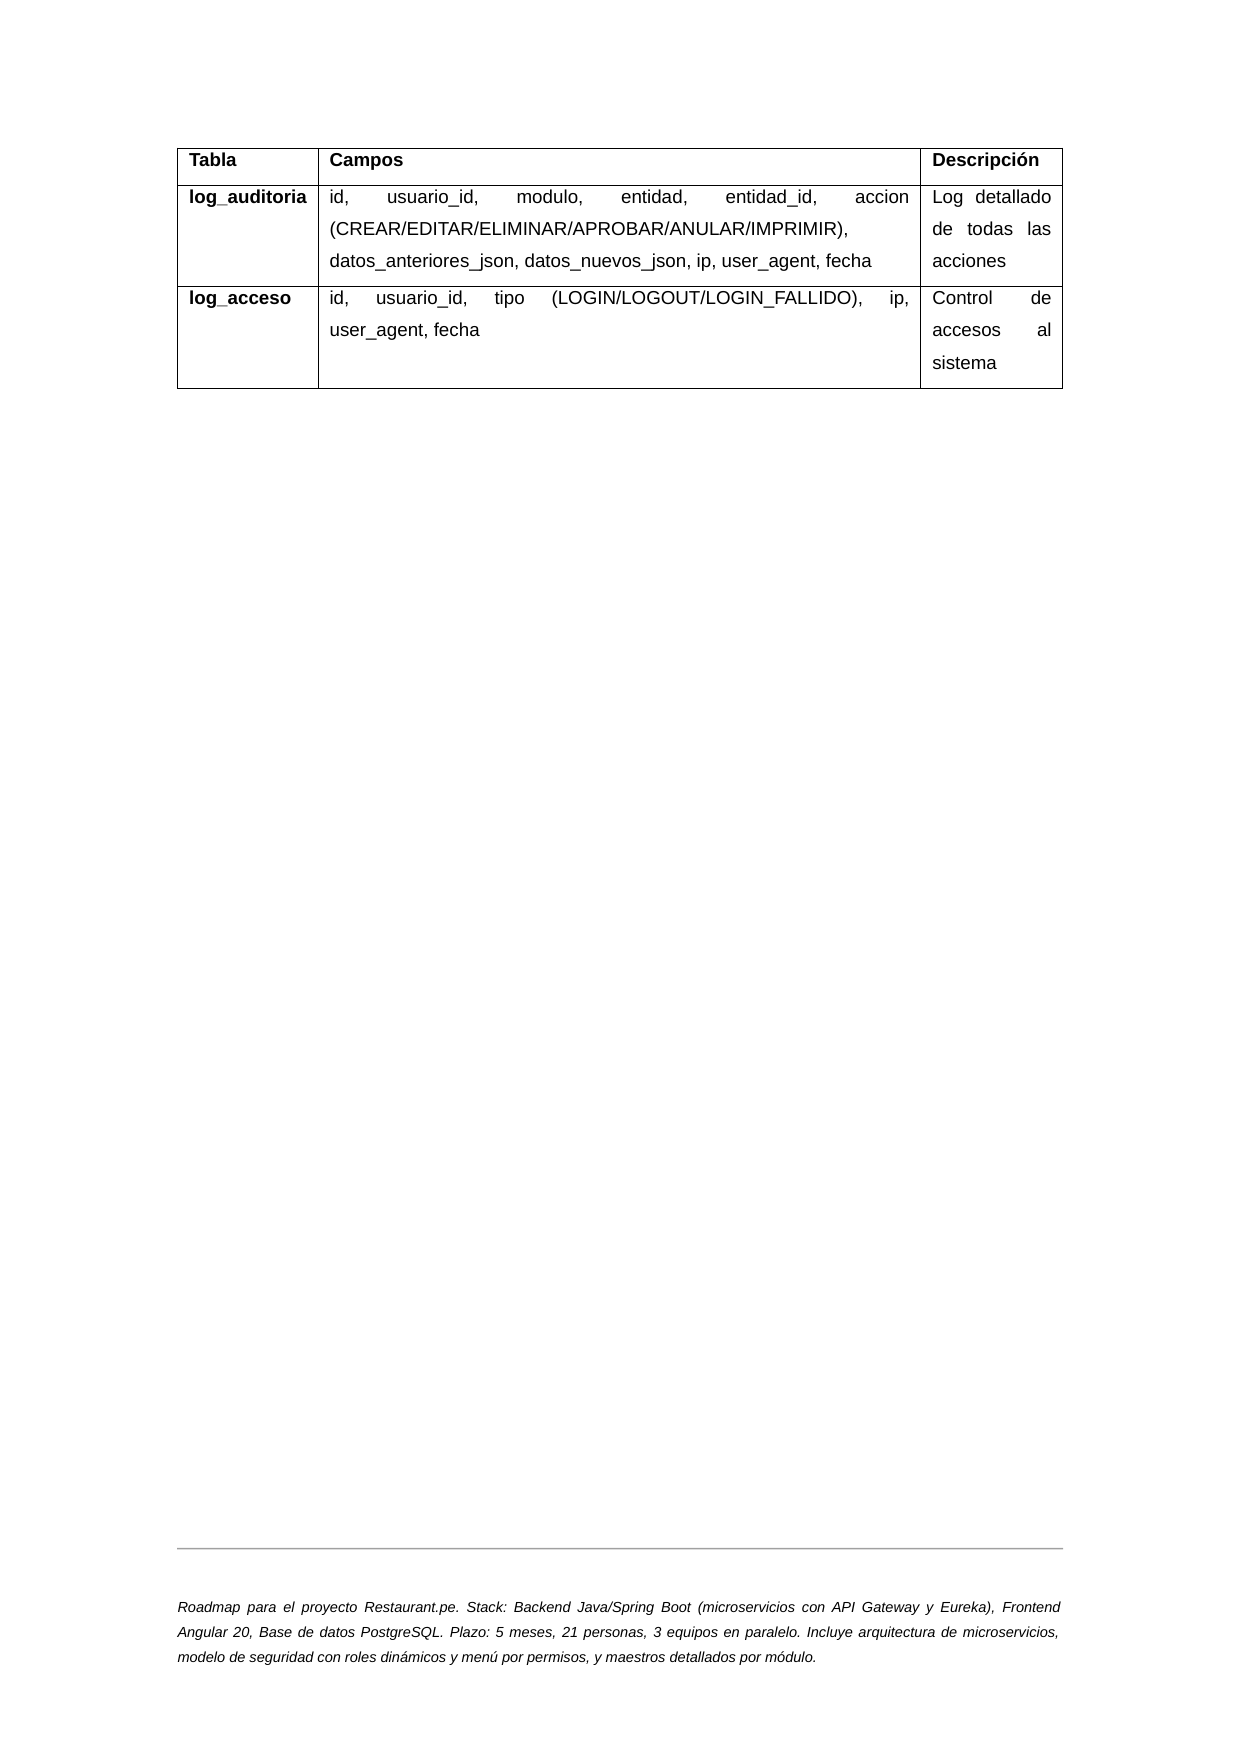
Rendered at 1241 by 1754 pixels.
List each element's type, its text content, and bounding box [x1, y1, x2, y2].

table_header Descripción [921, 149, 1062, 184]
table_cell Control de accesos al sistema [921, 287, 1062, 387]
table_cell id, usuario_id, modulo, entidad, entidad_id, accion (CREAR/EDITAR/ELIMINAR/APROBAR/ANULAR/IMPRIMIR), datos_anteriores_json, datos_nuevos_json, ip, user_agent, fecha [319, 186, 920, 286]
table_cell id, usuario_id, tipo (LOGIN/LOGOUT/LOGIN_FALLIDO), ip, user_agent, fecha [319, 287, 920, 387]
table_cell log_acceso [178, 287, 318, 387]
table_cell log_auditoria [178, 186, 318, 286]
table_header Tabla [178, 149, 318, 184]
table_cell Log detallado de todas las acciones [921, 186, 1062, 286]
table_header Campos [319, 149, 920, 184]
